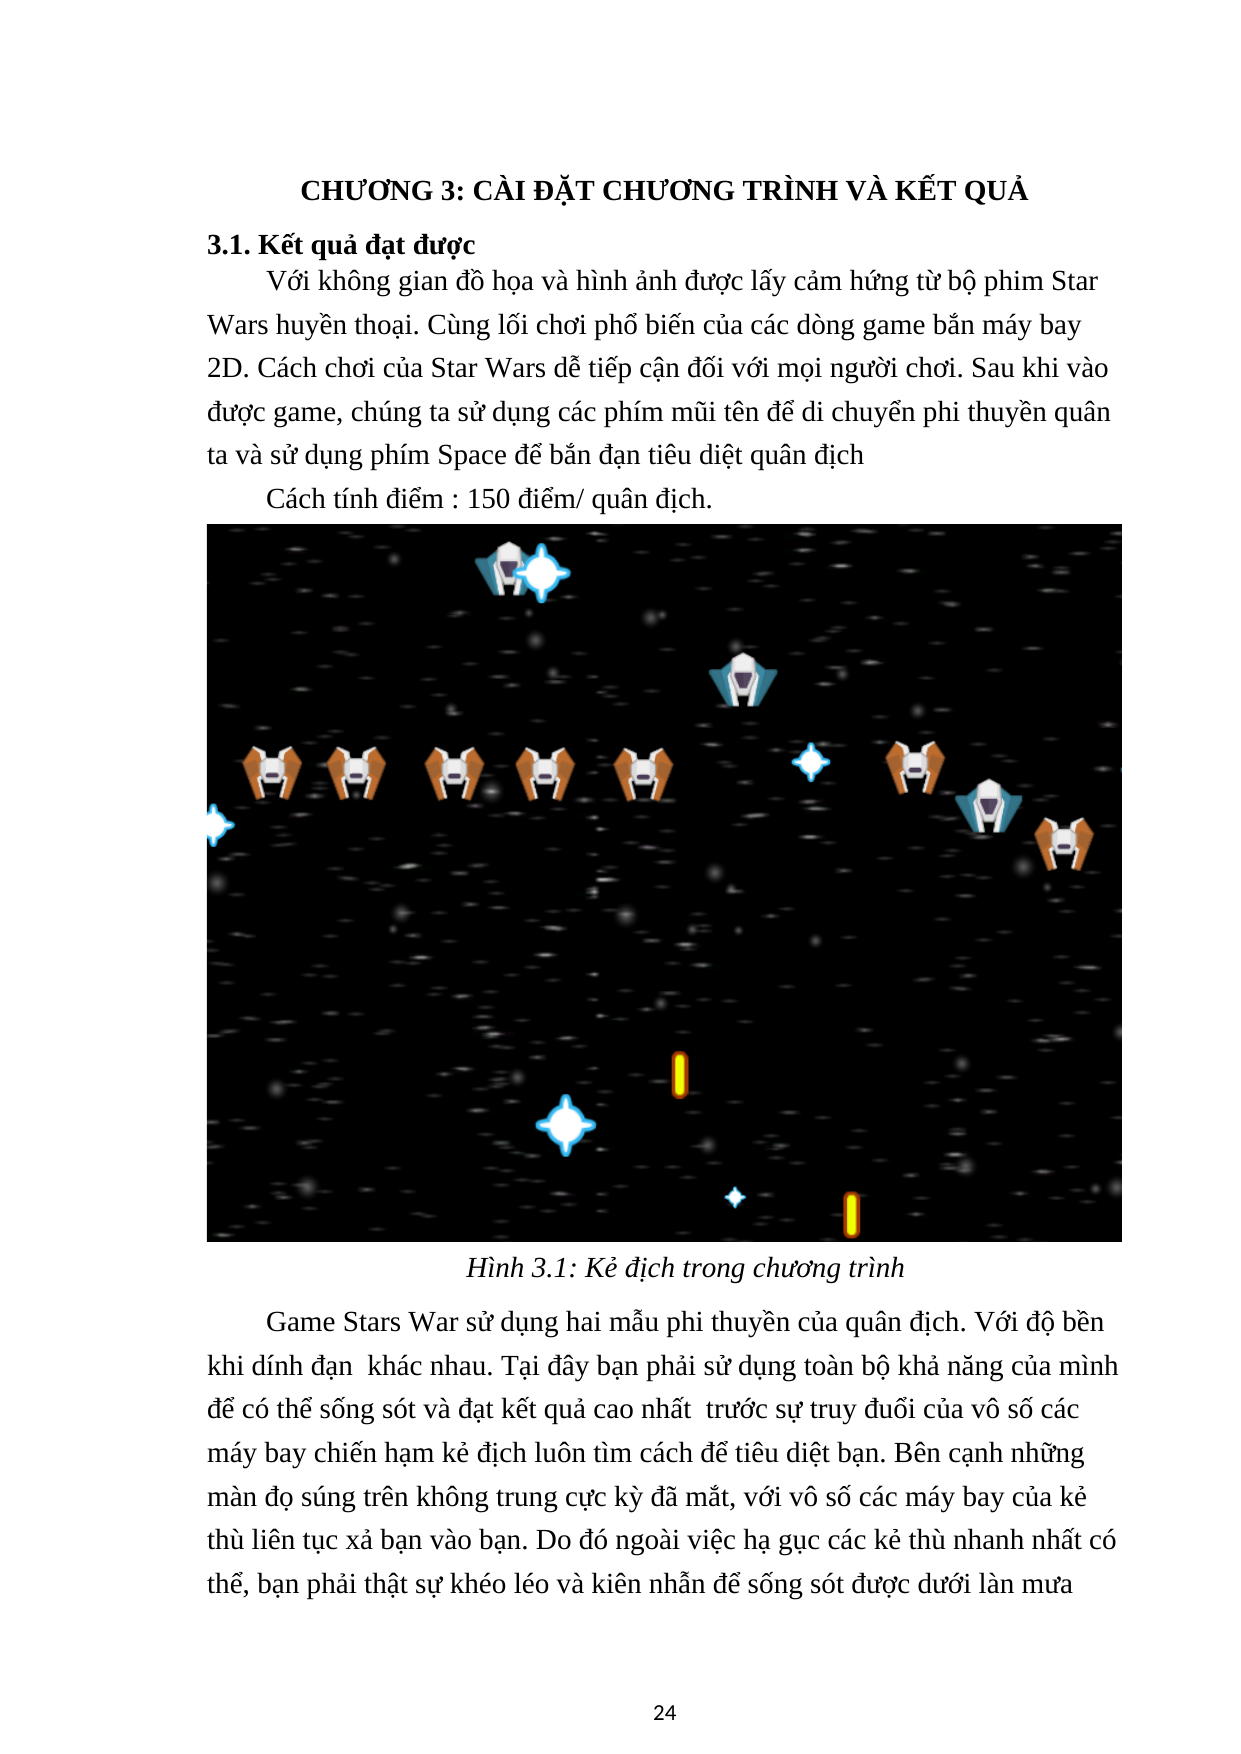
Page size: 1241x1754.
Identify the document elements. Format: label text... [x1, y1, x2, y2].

text Với không gian đồ họa và hình ảnh được lấy cảm hứng từ bộ phim Star Wars huyền thoại. Cùng lối chơi phổ biến của các dòng game bắn máy bay 2D. Cách chơi của Star Wars dễ tiếp cận đối với mọi người chơi. Sau khi vào được game, chúng ta sử dụng các phím mũi tên để di chuyển phi thuyền quân ta và sử dụng phím Space để bắn đạn tiêu diệt quân địch [207, 263, 1122, 471]
subtitle 3.1. Kết quả đạt được [207, 227, 1122, 261]
subtitle CHƯƠNG 3: CÀI ĐẶT CHƯƠNG TRÌNH VÀ KẾT QUẢ [207, 173, 1122, 206]
text Hình 3.1: Kẻ địch trong chương trình [207, 1250, 1122, 1284]
text Cách tính điểm : 150 điểm/ quân địch. [207, 481, 1122, 514]
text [207, 1304, 1122, 1599]
picture [206, 524, 1122, 1242]
